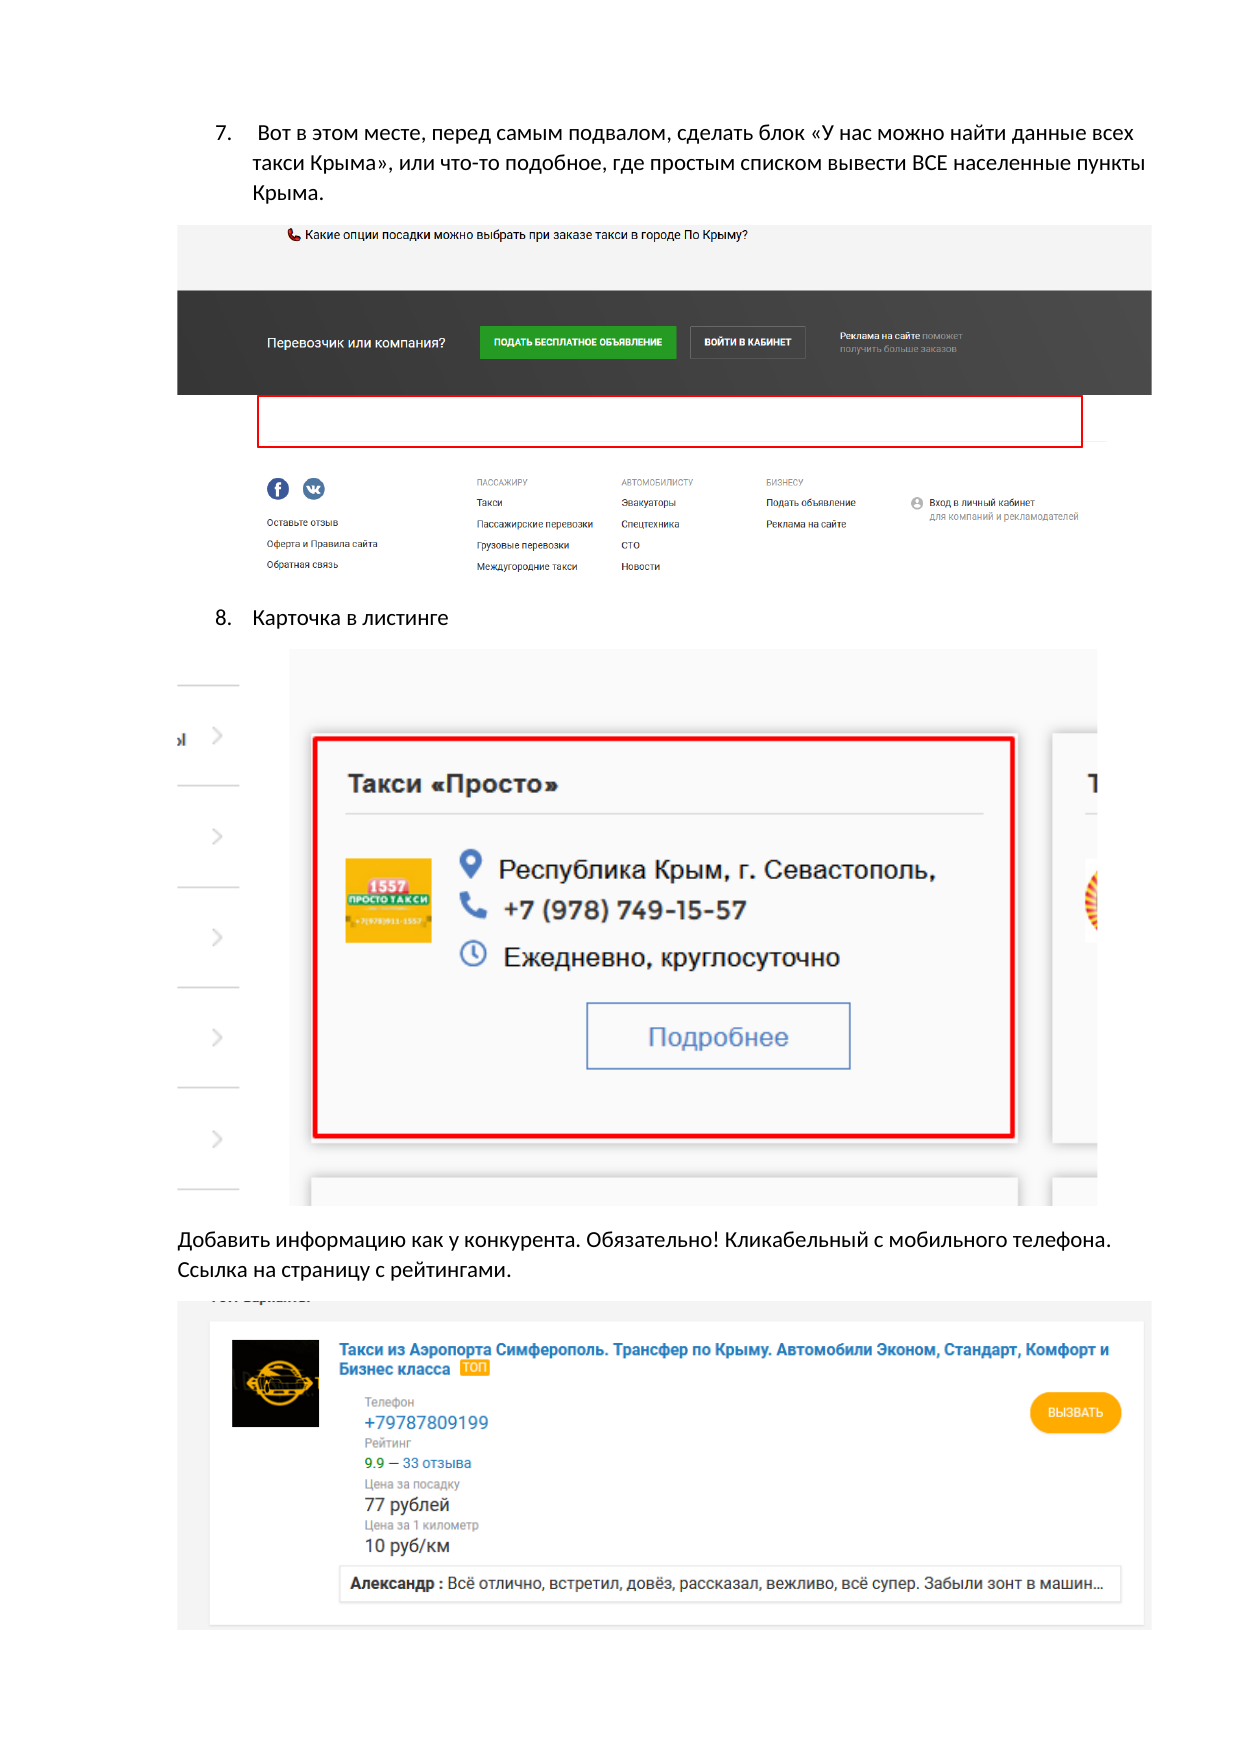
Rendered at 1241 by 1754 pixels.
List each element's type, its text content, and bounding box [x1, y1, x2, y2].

text Добавить информацию как у конкурента. Обязательно! Кликабельный с мобильного телефона. Ссылка на страницу с рейтингами. [177, 1225, 1152, 1283]
picture [177, 1301, 1152, 1630]
list Вот в этом месте, перед самым подвалом, сделать блок «У нас можно найти данные всех такси Крыма», или что-то подобное, где простым списком вывести ВСЕ населенные пункты Крыма. [215, 118, 1152, 207]
list Карточка в листинге [215, 603, 1152, 631]
picture [177, 649, 1098, 1206]
picture [177, 225, 1152, 584]
